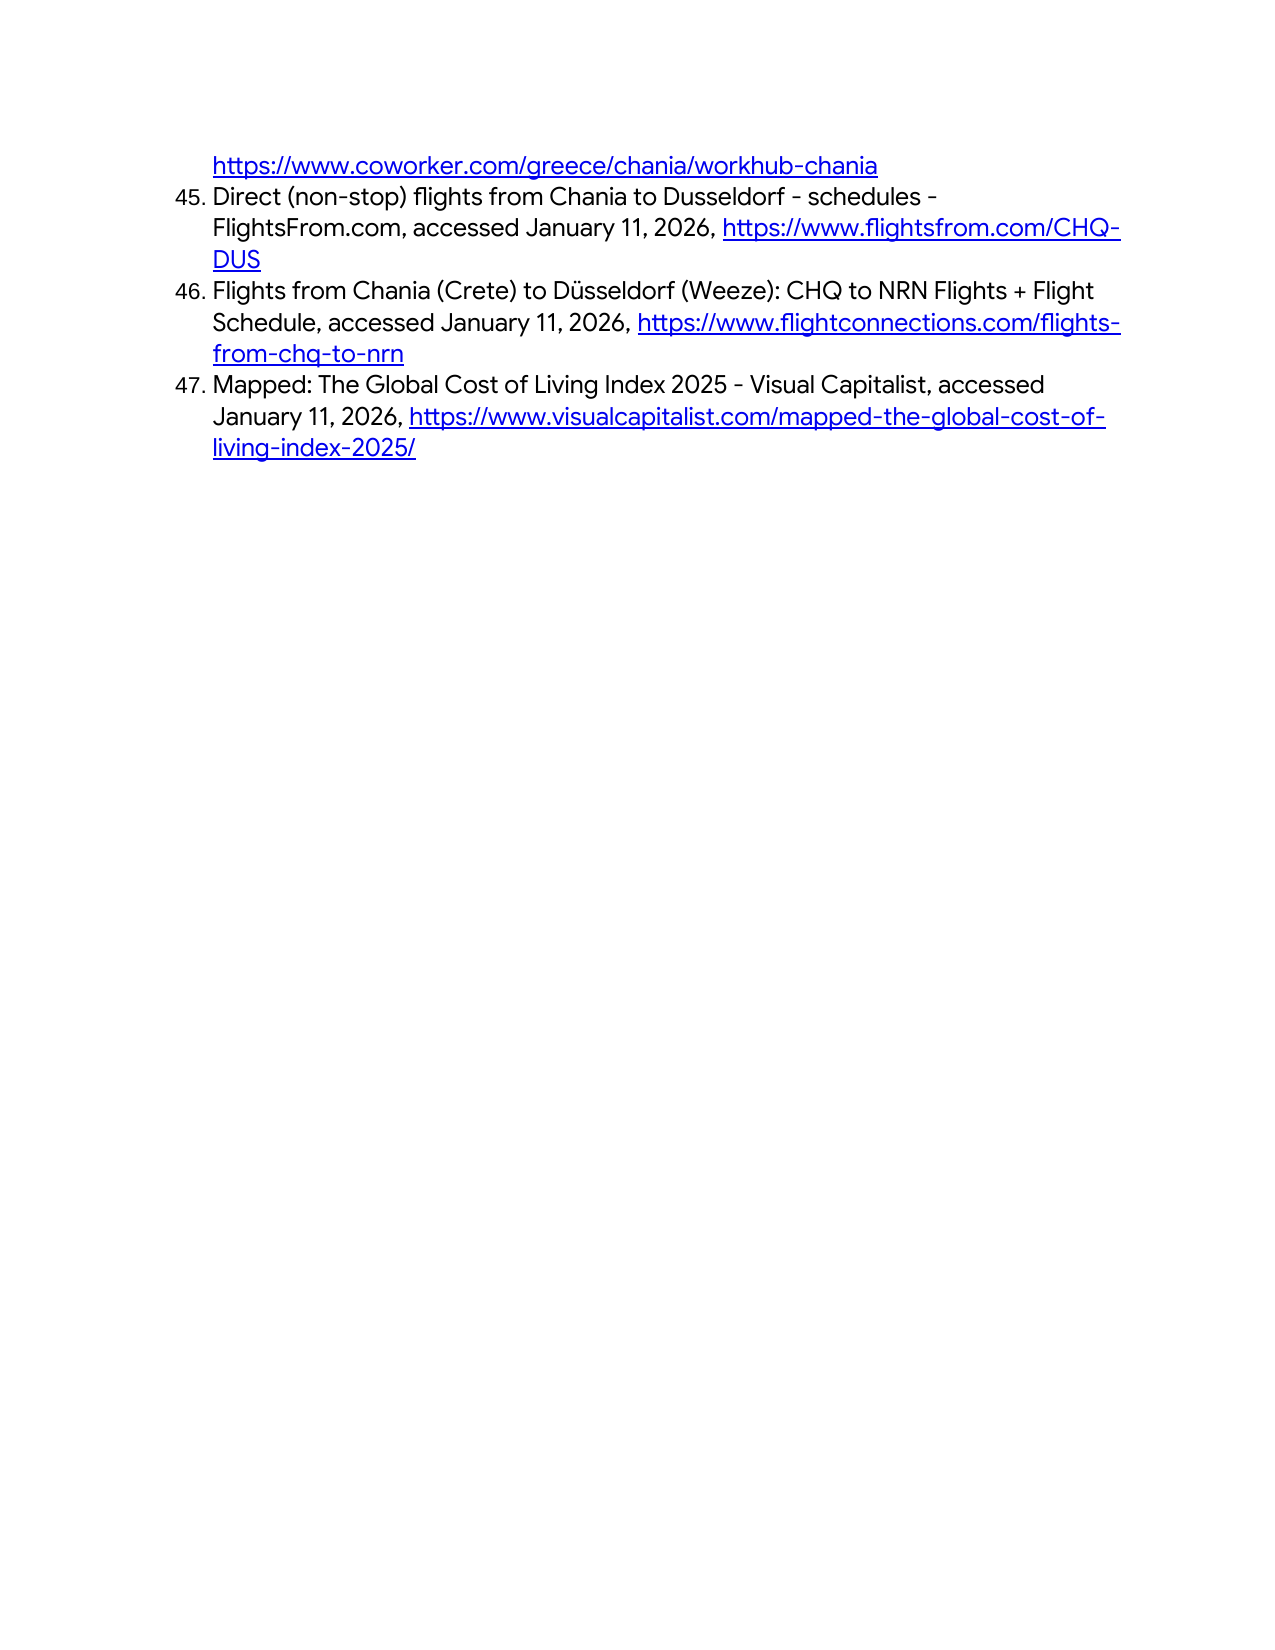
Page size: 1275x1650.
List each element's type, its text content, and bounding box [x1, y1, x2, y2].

list Flights from Chania (Crete) to Düsseldorf (Weeze): CHQ to NRN Flights + Flight Schedule, accessed January 11, 2026, https://www.flightconnections.com/flights-from-chq-to-nrn [175, 275, 1125, 369]
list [175, 150, 1125, 181]
list Direct (non-stop) flights from Chania to Dusseldorf - schedules - FlightsFrom.com, accessed January 11, 2026, https://www.flightsfrom.com/CHQ-DUS [175, 181, 1125, 275]
list Mapped: The Global Cost of Living Index 2025 - Visual Capitalist, accessed January 11, 2026, https://www.visualcapitalist.com/mapped-the-global-cost-of-living-index-2025/ [175, 369, 1125, 463]
